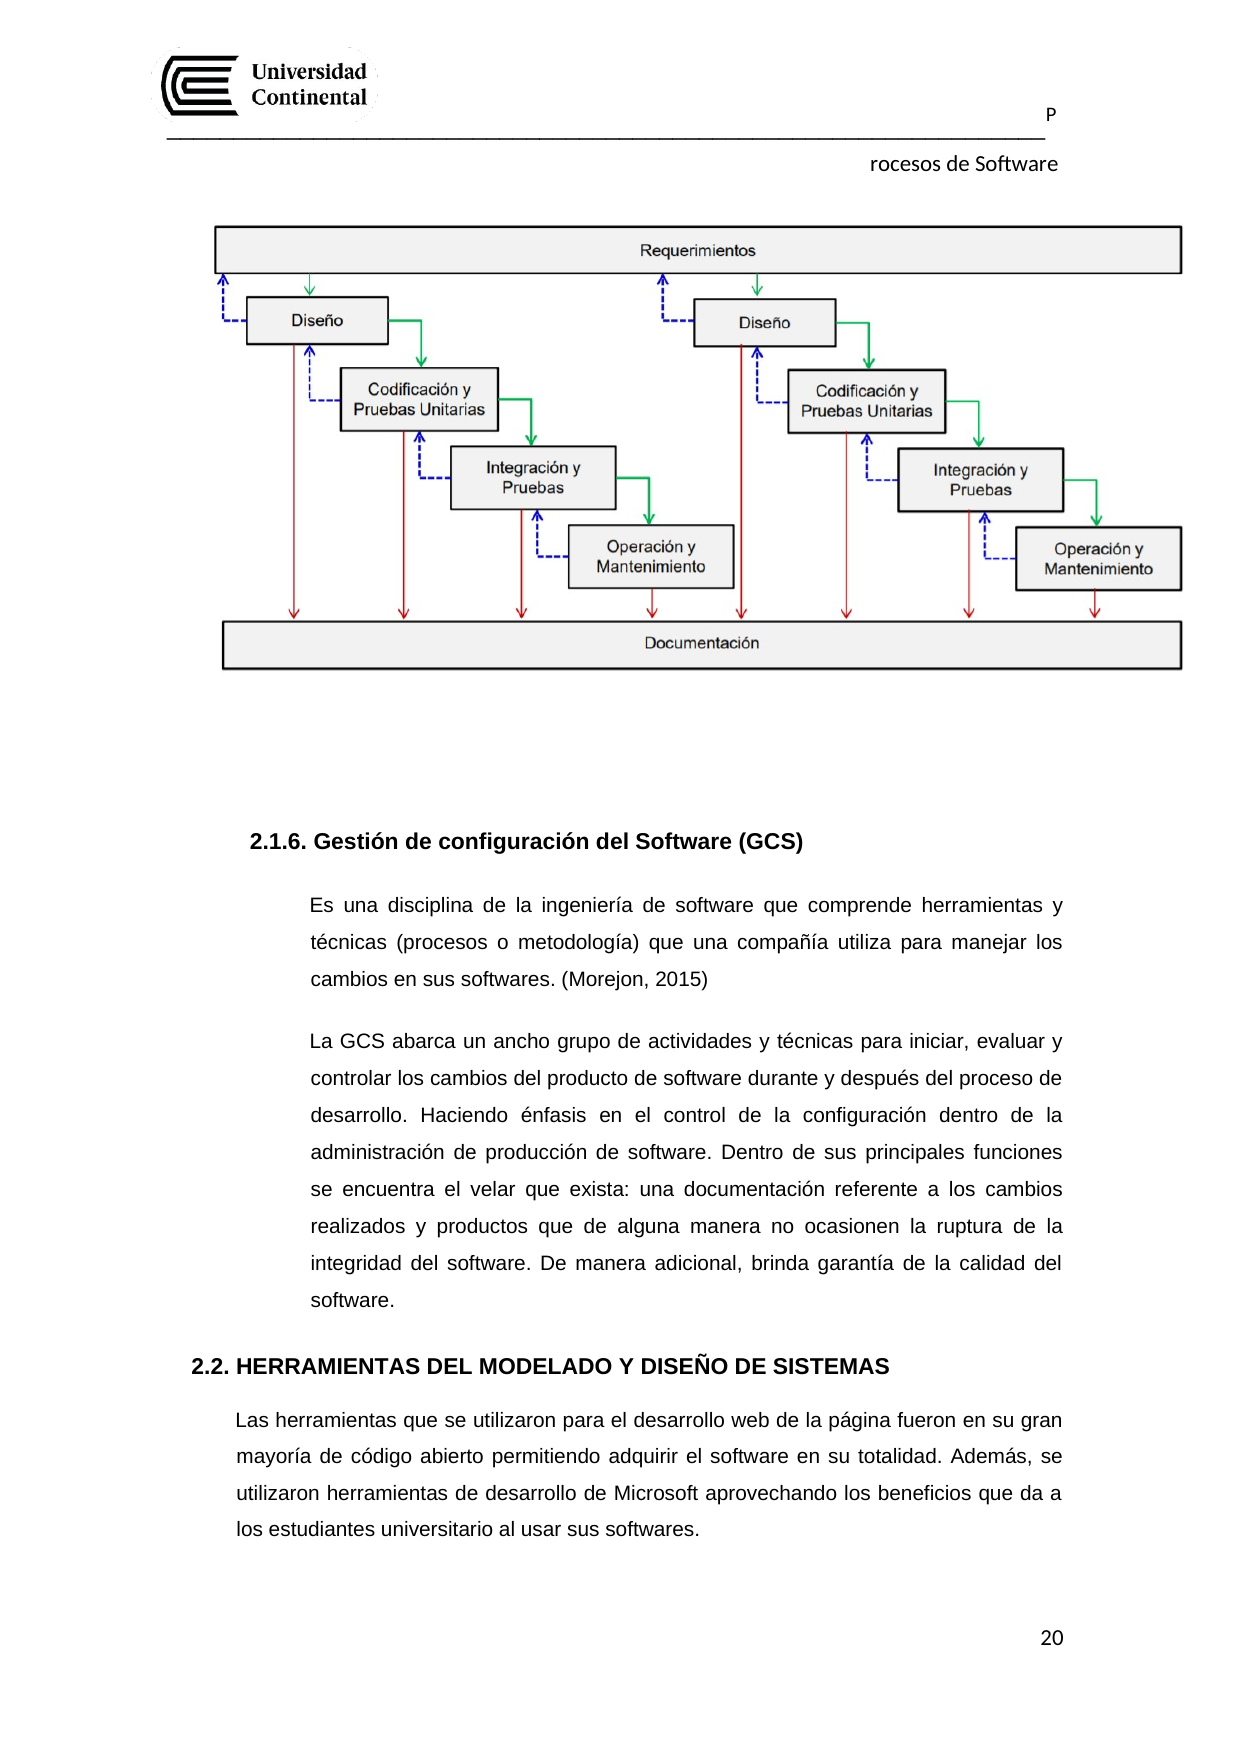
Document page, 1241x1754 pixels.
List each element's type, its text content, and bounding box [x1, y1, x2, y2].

text Es una disciplina de la ingeniería de software que comprende herramientas y técnicas (procesos o metodología) que una compañía utiliza para manejar los cambios en sus softwares. (Morejon, 2015) [309, 893, 1063, 991]
picture [141, 44, 383, 122]
subtitle 2.1.6. Gestión de configuración del Software (GCS) [249, 828, 1165, 854]
subtitle 2.2. HERRAMIENTAS DEL MODELADO Y DISEÑO DE SISTEMAS [191, 1353, 1165, 1379]
text Las herramientas que se utilizaron para el desarrollo web de la página fueron en su gran mayoría de código abierto permitiendo adquirir el software en su totalidad. Además, se utilizaron herramientas de desarrollo de Microsoft aprovechando los beneficios que da a los estudiantes universitario al usar sus softwares. [235, 1407, 1064, 1541]
text La GCS abarca un ancho grupo de actividades y técnicas para iniciar, evaluar y controlar los cambios del producto de software durante y después del proceso de desarrollo. Haciendo énfasis en el control de la configuración dentro de la administración de producción de software. Dentro de sus principales funciones se encuentra el velar que exista: una documentación referente a los cambios realizados y productos que de alguna manera no ocasionen la ruptura de la integridad del software. De manera adicional, brinda garantía de la calidad del software. [309, 1029, 1063, 1311]
picture [207, 215, 1188, 711]
